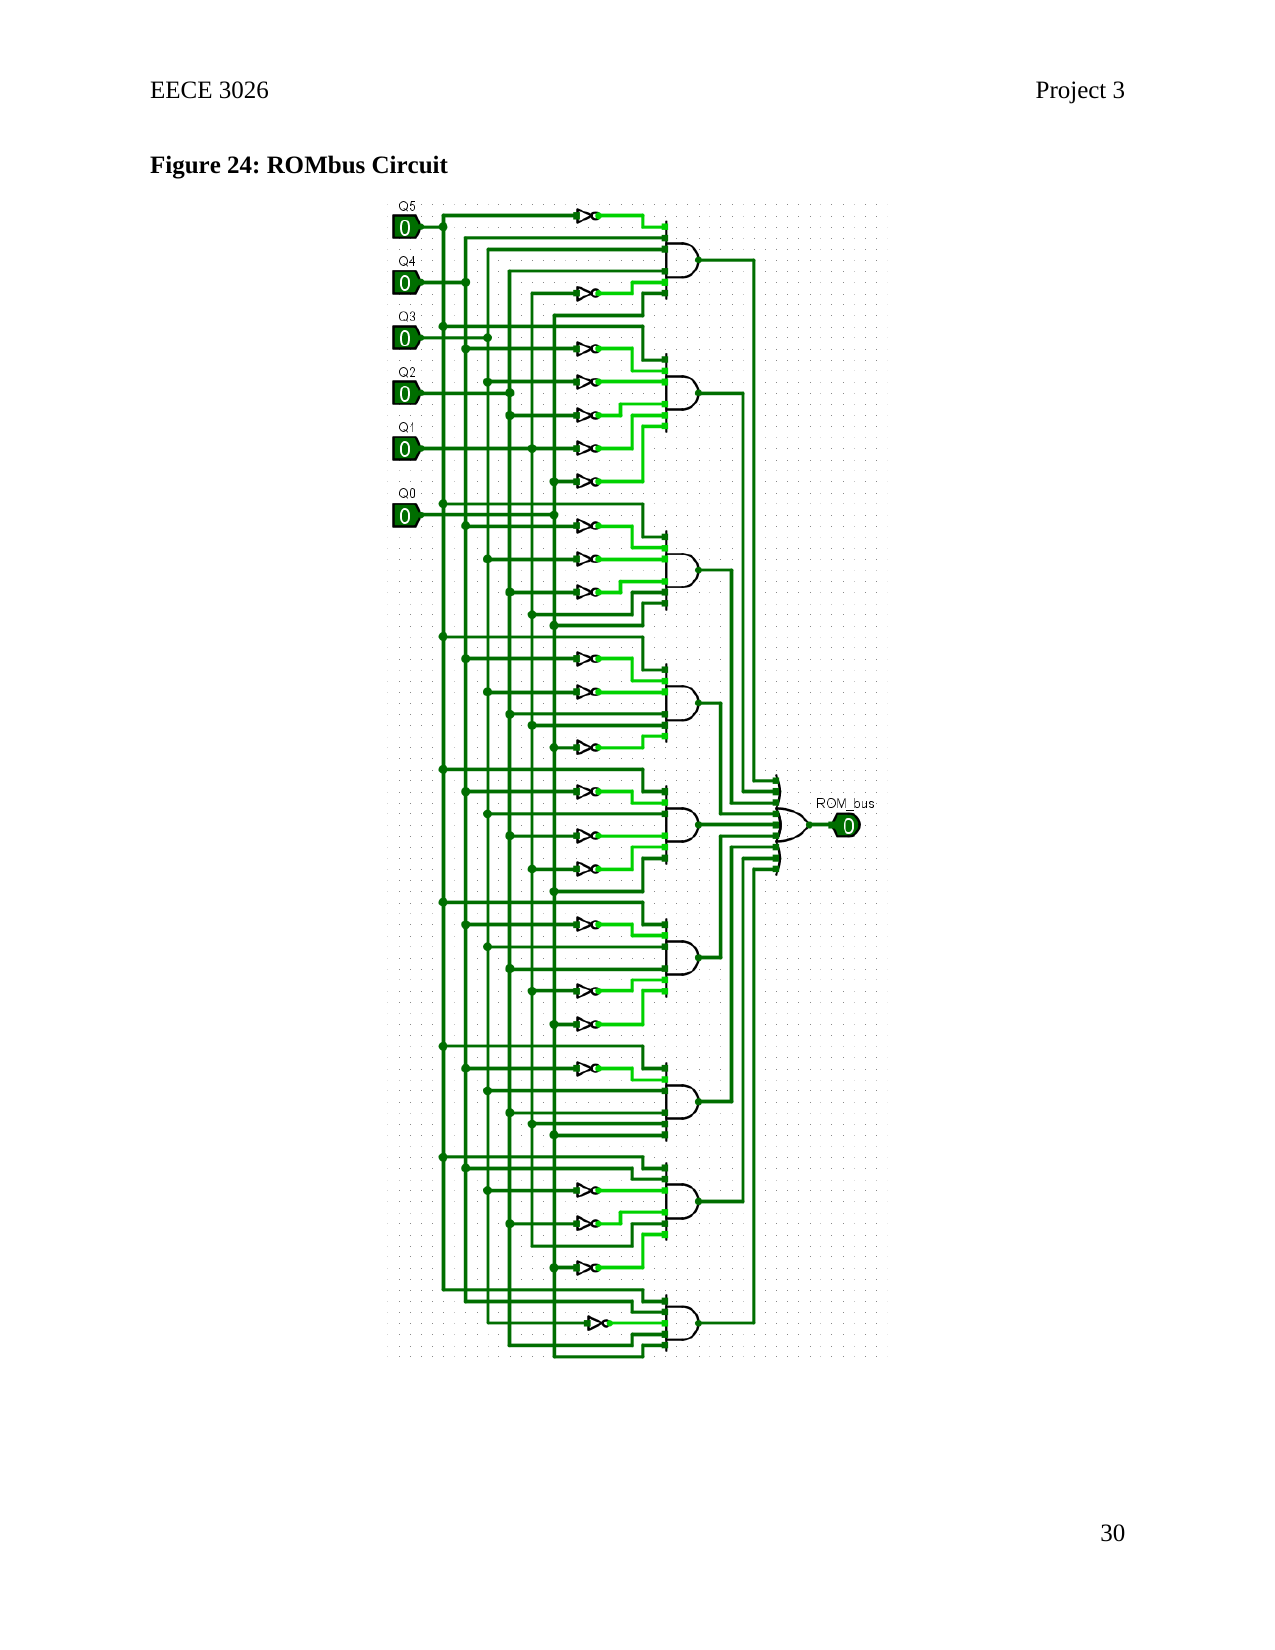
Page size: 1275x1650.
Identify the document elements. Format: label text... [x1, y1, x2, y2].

picture [387, 195, 888, 1364]
text Figure 24: ROMbus Circuit [150, 150, 1125, 179]
